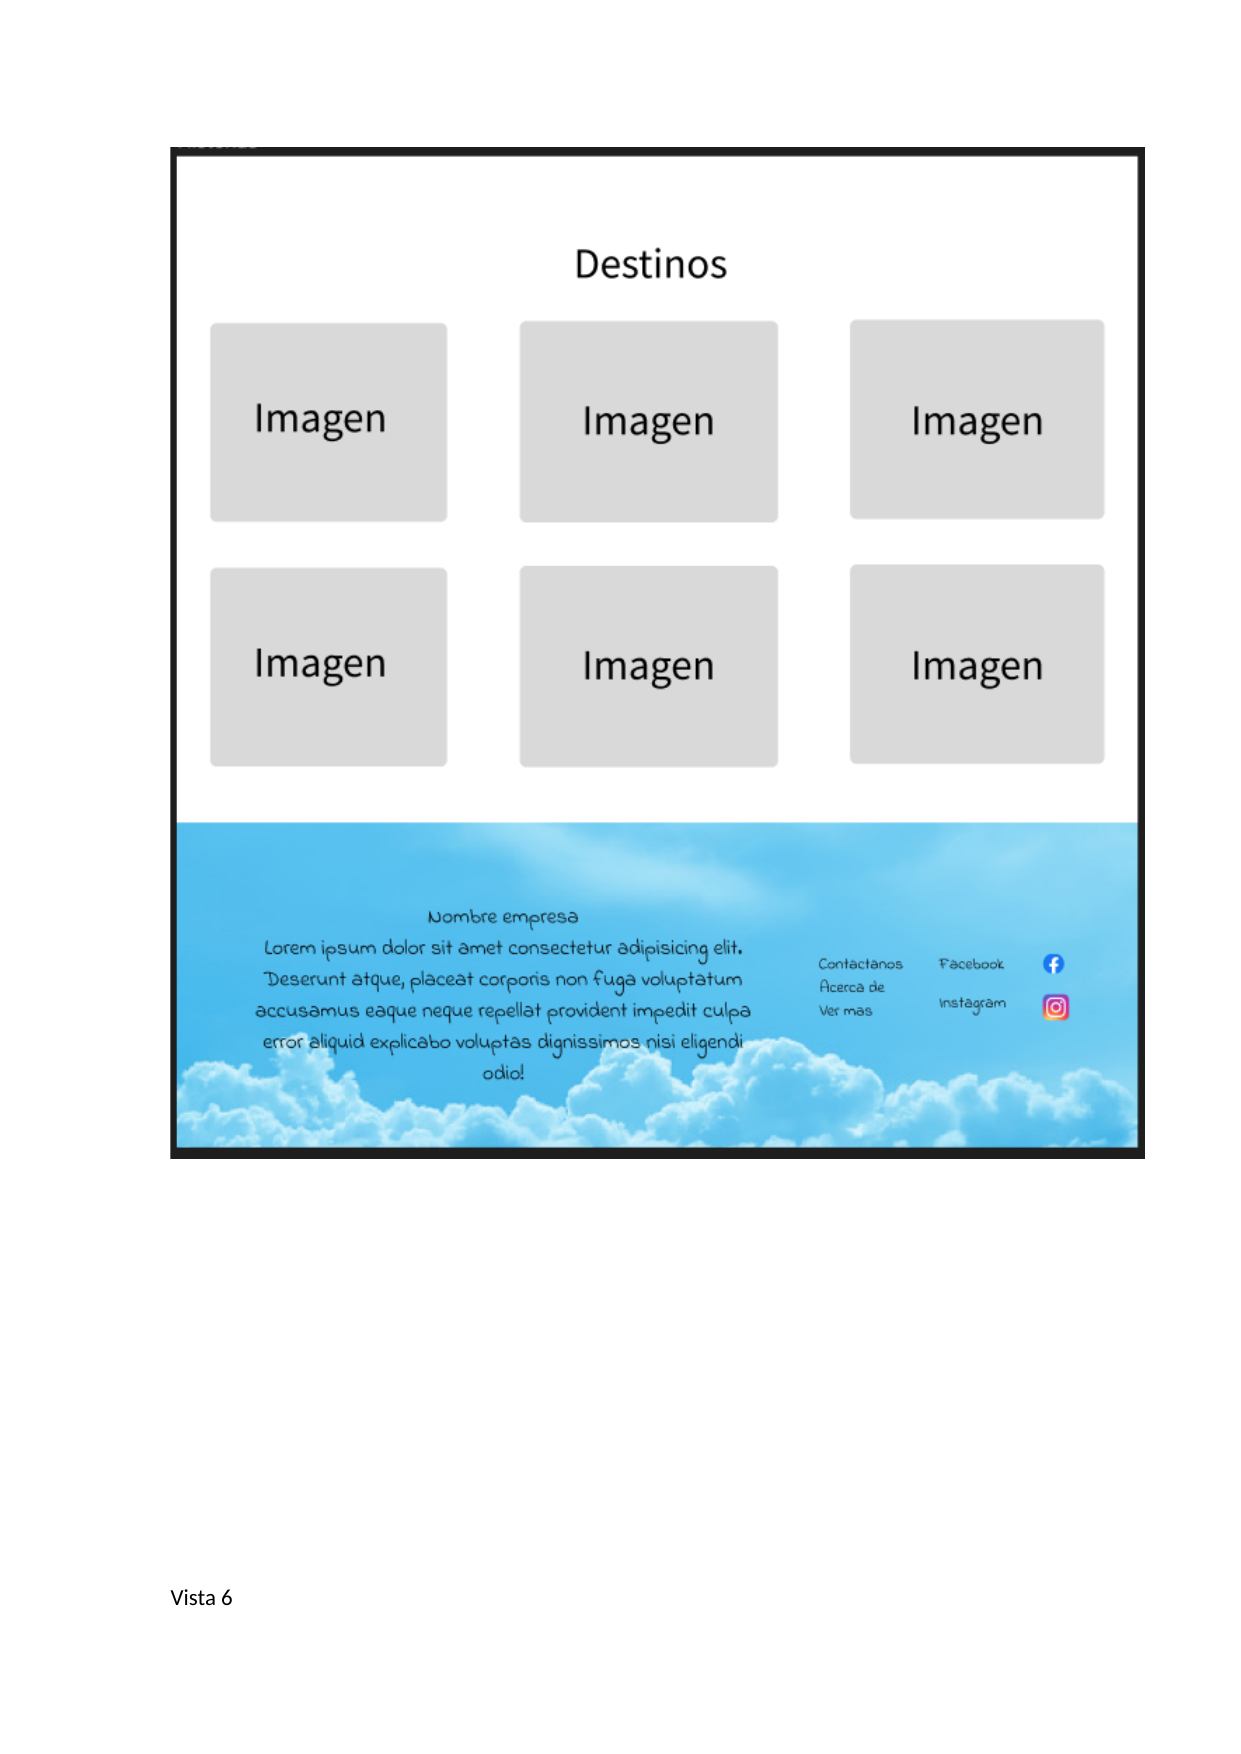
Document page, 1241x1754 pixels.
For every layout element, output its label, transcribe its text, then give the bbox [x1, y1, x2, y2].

list Vista 6 [170, 1583, 1107, 1612]
picture [170, 147, 1145, 1159]
